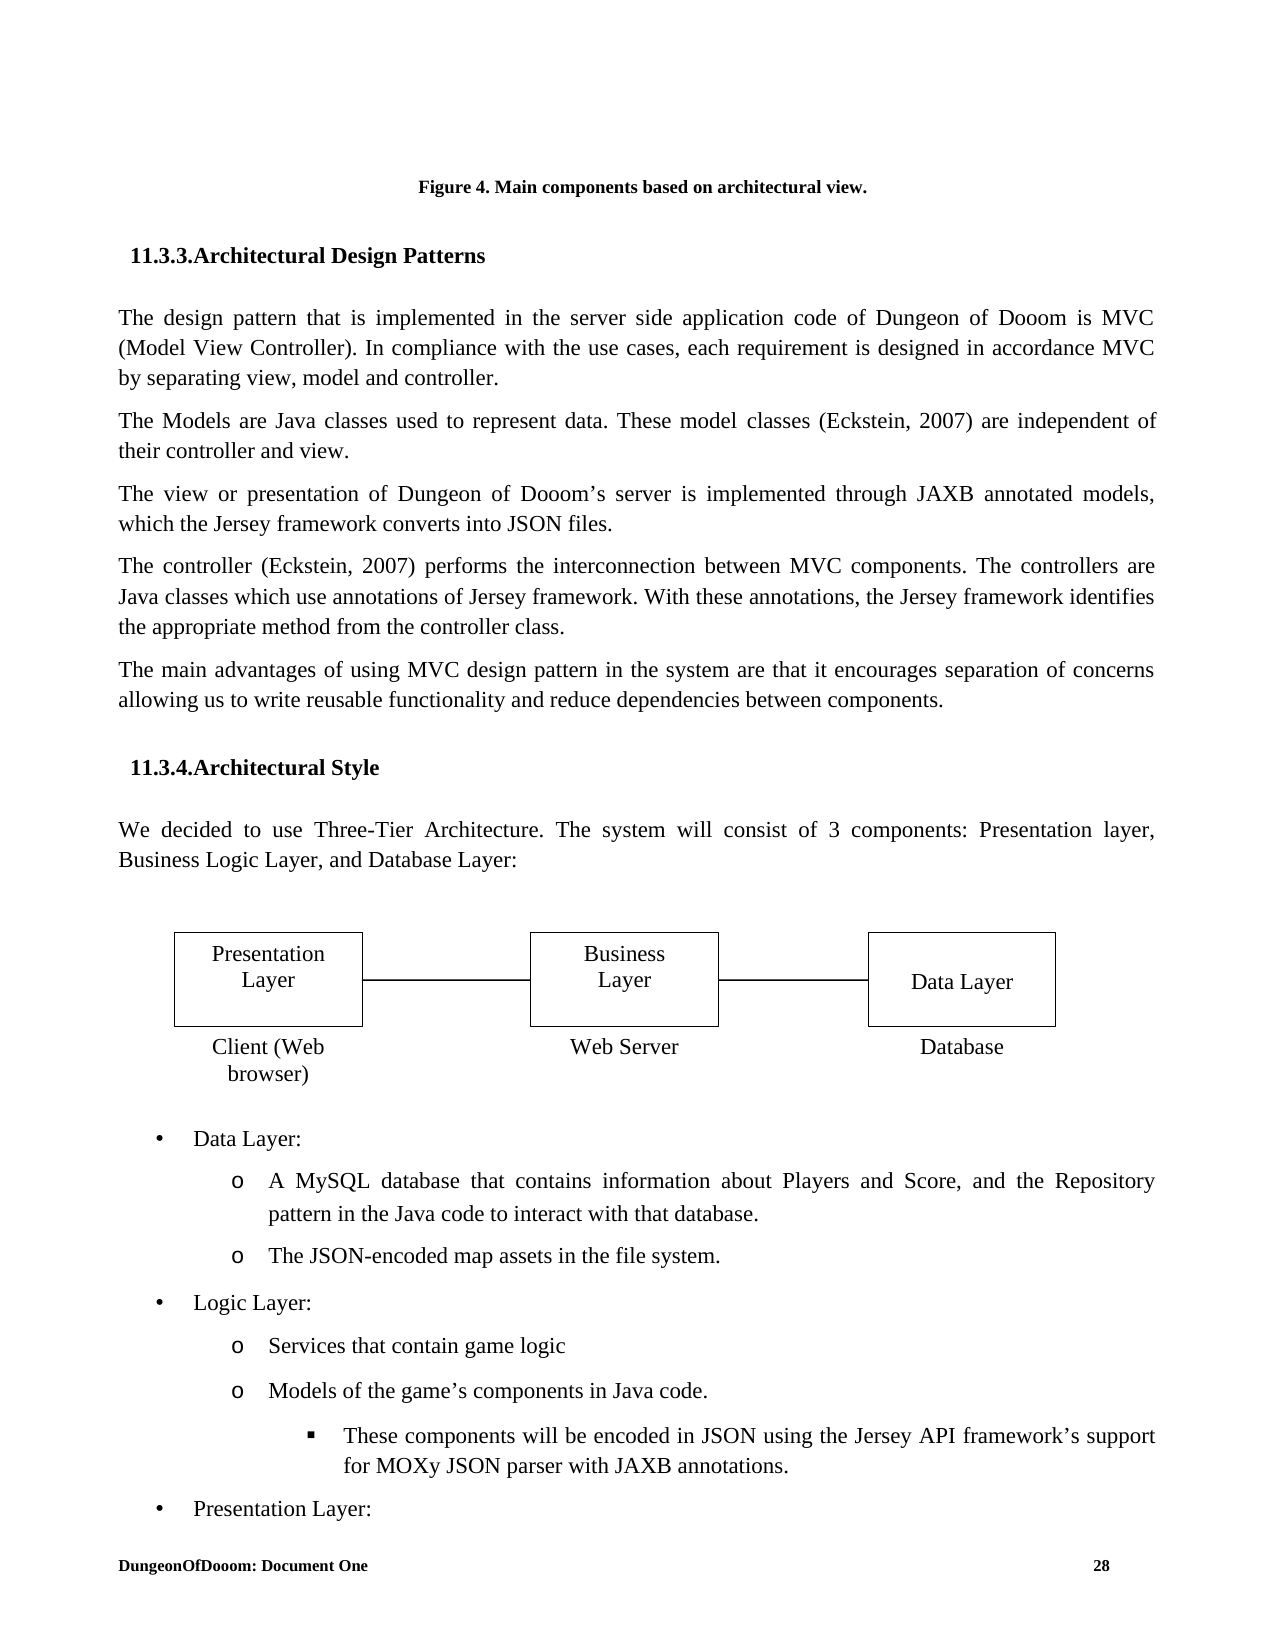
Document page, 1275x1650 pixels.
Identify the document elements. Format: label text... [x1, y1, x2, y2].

text The main advantages of using MVC design pattern in the system are that it encourages separation of concerns allowing us to write reusable functionality and reduce dependencies between components. [118, 656, 1157, 712]
list Logic Layer: [156, 1289, 1157, 1316]
list Services that contain game logic [231, 1332, 1157, 1360]
text The design pattern that is implemented in the server side application code of Dungeon of Dooom is MVC (Model View Controller). In compliance with the use cases, each requirement is designed in accordance MVC by separating view, model and controller. [118, 304, 1157, 390]
list Data Layer: [156, 1125, 1157, 1151]
list Presentation Layer: [156, 1495, 1157, 1521]
text Architectural Style [130, 754, 1157, 780]
list Models of the game’s components in Java code. [231, 1377, 1157, 1405]
list These components will be encoded in JSON using the Jersey API framework’s support for MOXy JSON parser with JAXB annotations. [306, 1422, 1157, 1478]
text Figure 4. Main components based on architectural view. [343, 176, 1157, 197]
list The JSON-encoded map assets in the file system. [231, 1242, 1157, 1271]
text The Models are Java classes used to represent data. These model classes are independent of their controller and view. [118, 407, 1157, 463]
text The controller performs the interconnection between MVC components. The controllers are Java classes which use annotations of Jersey framework. With these annotations, the Jersey framework identifies the appropriate method from the controller class. [118, 553, 1157, 639]
text Architectural Design Patterns [130, 242, 1157, 268]
list A MySQL database that contains information about Players and Score, and the Repository pattern in the Java code to interact with that database. [231, 1168, 1157, 1226]
text We decided to use Three-Tier Architecture. The system will consist of 3 components: Presentation layer, Business Logic Layer, and Database Layer: [118, 816, 1157, 873]
text The view or presentation of Dungeon of Dooom’s server is implemented through JAXB annotated models, which the Jersey framework converts into JSON files. [118, 480, 1157, 536]
